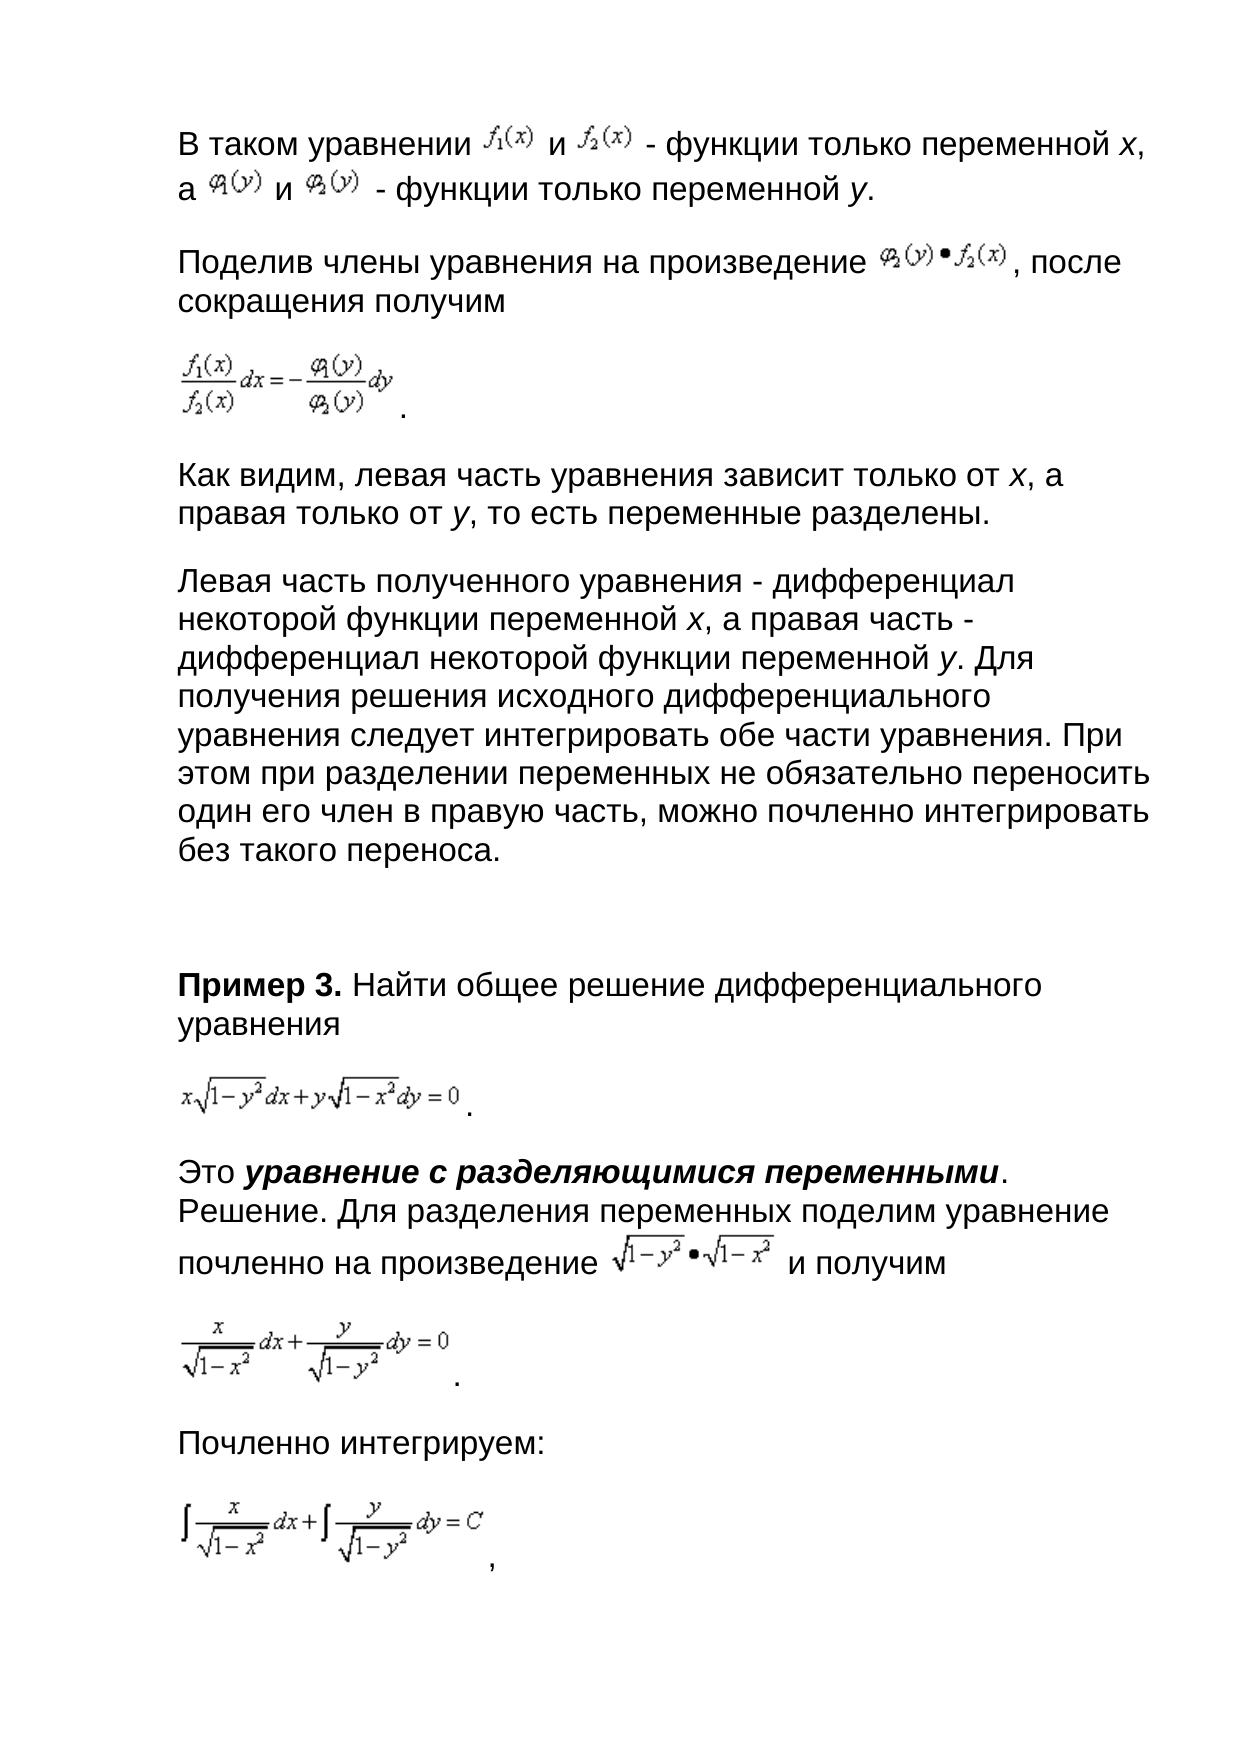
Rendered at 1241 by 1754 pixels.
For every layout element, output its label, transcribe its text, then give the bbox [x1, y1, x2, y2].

picture [575, 118, 636, 156]
picture [177, 1310, 453, 1387]
picture [876, 236, 1012, 274]
picture [481, 118, 539, 156]
text В таком уравнении и - функции только переменной x, а и - функции только переменной y. [177, 118, 1152, 207]
picture [205, 162, 265, 201]
picture [177, 1490, 488, 1567]
text Как видим, левая часть уравнения зависит только от x, а правая только от y, то есть переменные разделены. [177, 455, 1152, 532]
text Поделив члены уравнения на произведение , после сокращения получим [177, 236, 1152, 319]
picture [177, 348, 399, 419]
text Левая часть полученного уравнения - дифференциал некоторой функции переменной x, а правая часть - дифференциал некоторой функции переменной y. Для получения решения исходного дифференциального уравнения следует интегрировать обе части уравнения. При этом при разделении переменных не обязательно переносить один его член в правую часть, можно почленно интегрировать без такого переноса. [177, 561, 1152, 868]
text Это уравнение с разделяющимися переменными. Решение. Для разделения переменных поделим уравнение почленно на произведение и получим [177, 1152, 1152, 1281]
text . [177, 349, 1152, 426]
text Почленно интегрируем: [177, 1423, 1152, 1462]
picture [177, 1071, 465, 1117]
picture [302, 162, 366, 201]
text Пример 3. Найти общее решение дифференциального уравнения [177, 965, 1152, 1042]
picture [608, 1229, 778, 1275]
